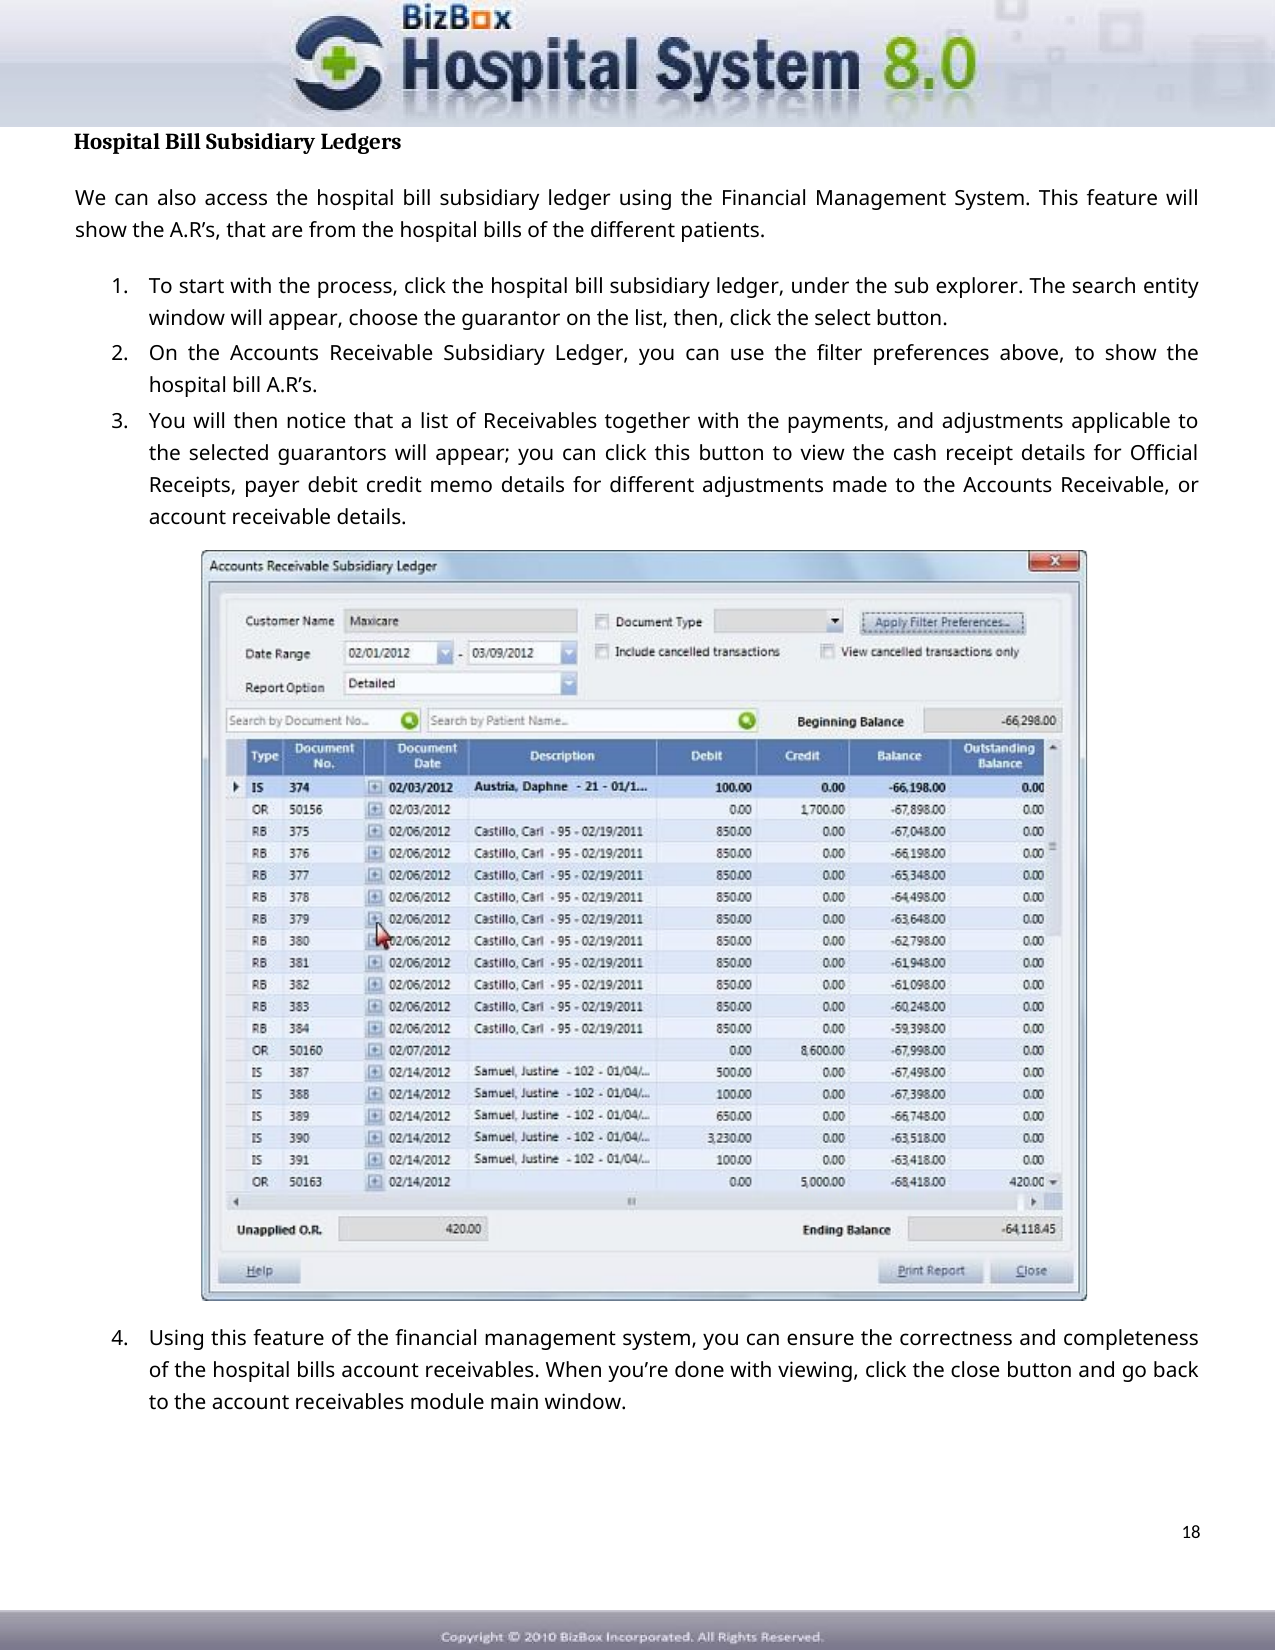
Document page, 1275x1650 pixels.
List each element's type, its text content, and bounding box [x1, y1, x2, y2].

picture [0, 0, 1275, 127]
subtitle Hospital Bill Subsidiary Ledgers [73, 127, 1201, 155]
list Using this feature of the financial management system, you can ensure the correctness and completeness of the hospital bills account receivables. When you’re done with viewing, click the close button and go back to the account receivables module main window. [111, 1323, 1200, 1416]
picture [0, 1609, 1275, 1650]
picture [201, 550, 1088, 1301]
list To start with the process, click the hospital bill subsidiary ledger, under the sub explorer. The search entity window will appear, choose the guarantor on the list, then, click the select button. [111, 271, 1200, 331]
text We can also access the hospital bill subsidiary ledger using the Financial Management System. This feature will show the A.R’s, that are from the hospital bills of the different patients. [75, 183, 1200, 243]
list On the Accounts Receivable Subsidiary Ledger, you can use the filter preferences above, to show the hospital bill A.R’s. [111, 338, 1200, 399]
list You will then notice that a list of Receivables together with the payments, and adjustments applicable to the selected guarantors will appear; you can click this button to view the cash receipt details for Official Receipts, payer debit credit memo details for different adjustments made to the Accounts Receivable, or account receivable details. [111, 406, 1200, 531]
